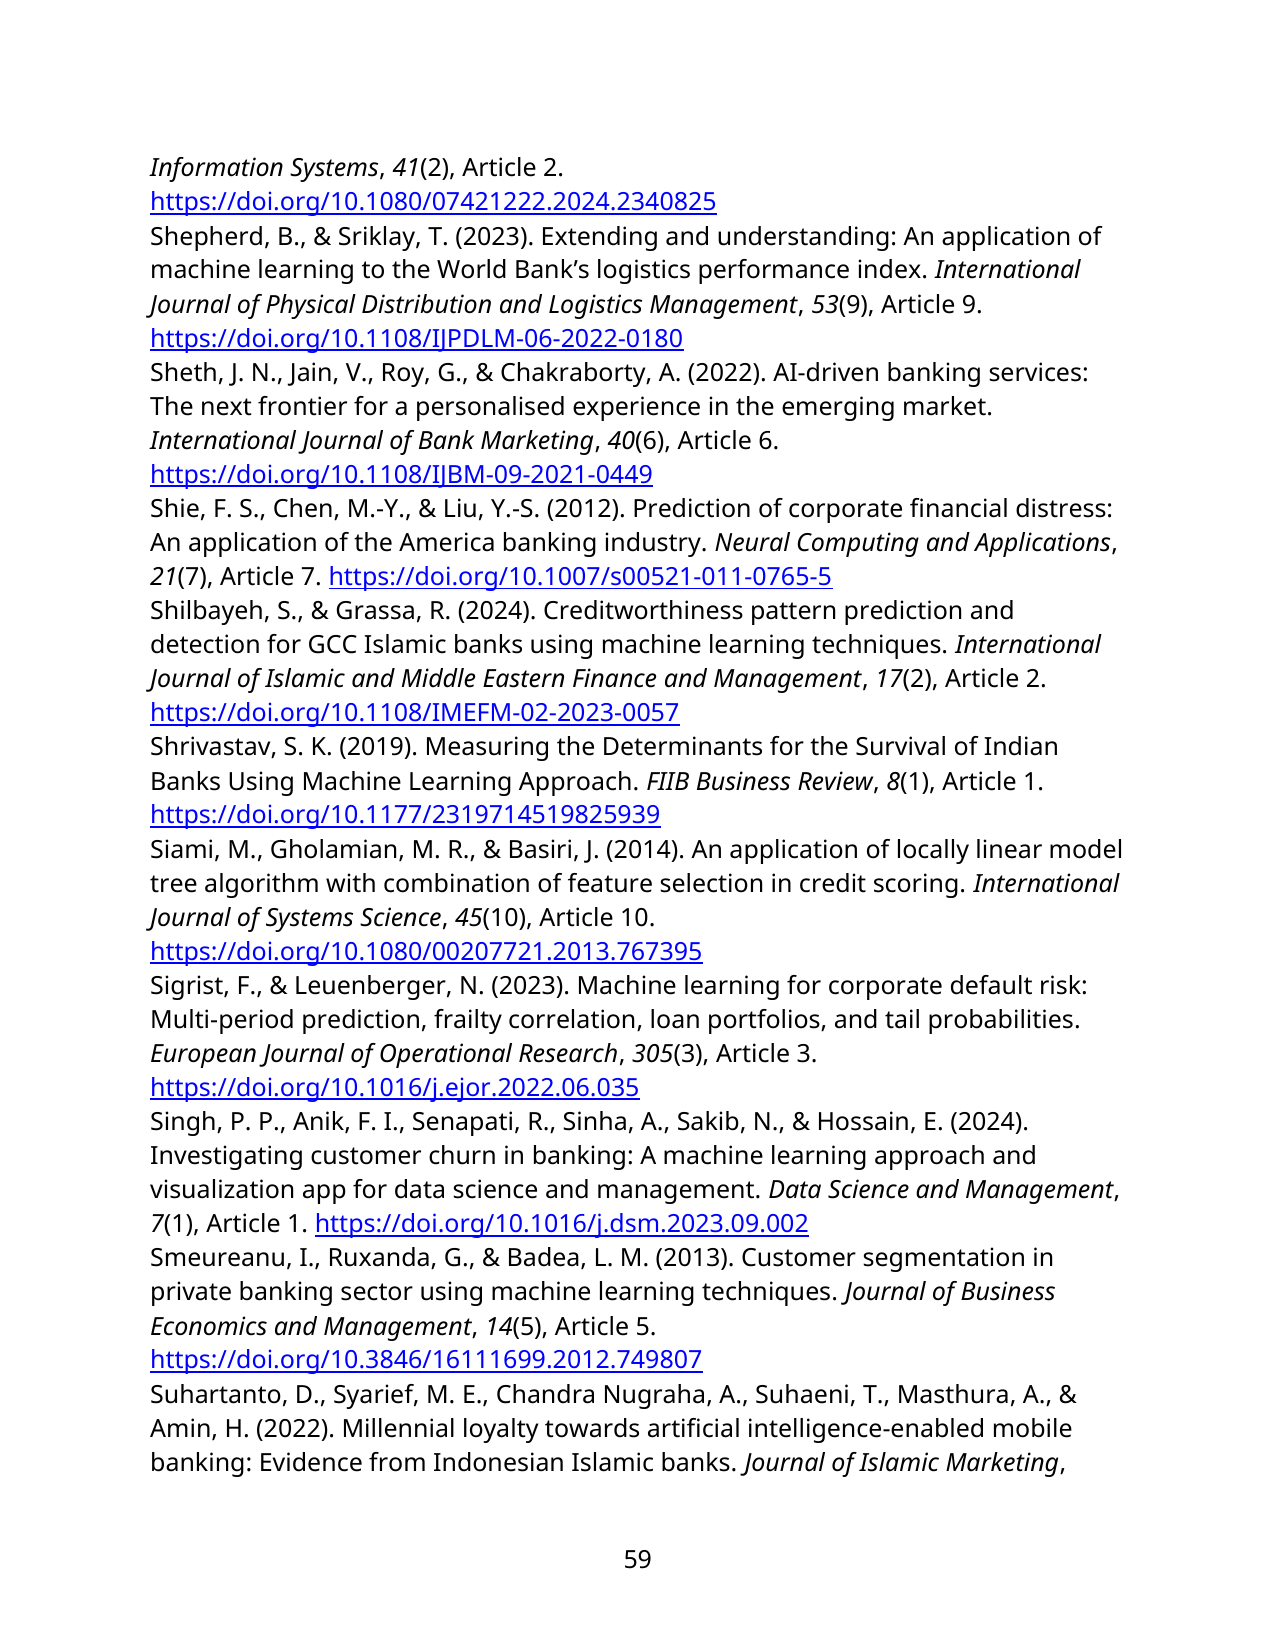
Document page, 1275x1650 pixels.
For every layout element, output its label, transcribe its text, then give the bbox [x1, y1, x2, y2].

text Singh, P. P., Anik, F. I., Senapati, R., Sinha, A., Sakib, N., & Hossain, E. (2024). Investigating customer churn in banking: A machine learning approach and visualization app for data science and management. Data Science and Management, 7(1), Article 1. https://doi.org/10.1016/j.dsm.2023.09.002 [150, 1104, 1125, 1240]
text Shepherd, B., & Sriklay, T. (2023). Extending and understanding: An application of machine learning to the World Bank’s logistics performance index. International Journal of Physical Distribution and Logistics Management, 53(9), Article 9. https://doi.org/10.1108/IJPDLM-06-2022-0180 [150, 218, 1125, 354]
text Smeureanu, I., Ruxanda, G., & Badea, L. M. (2013). Customer segmentation in private banking sector using machine learning techniques. Journal of Business Economics and Management, 14(5), Article 5. https://doi.org/10.3846/16111699.2012.749807 [150, 1240, 1125, 1376]
text Sheth, J. N., Jain, V., Roy, G., & Chakraborty, A. (2022). AI-driven banking services: The next frontier for a personalised experience in the emerging market. International Journal of Bank Marketing, 40(6), Article 6. https://doi.org/10.1108/IJBM-09-2021-0449 [150, 354, 1125, 491]
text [150, 1376, 1125, 1478]
text Siami, M., Gholamian, M. R., & Basiri, J. (2014). An application of locally linear model tree algorithm with combination of feature selection in credit scoring. International Journal of Systems Science, 45(10), Article 10. https://doi.org/10.1080/00207721.2013.767395 [150, 831, 1125, 967]
text Shrivastav, S. K. (2019). Measuring the Determinants for the Survival of Indian Banks Using Machine Learning Approach. FIIB Business Review, 8(1), Article 1. https://doi.org/10.1177/2319714519825939 [150, 729, 1125, 831]
text Sigrist, F., & Leuenberger, N. (2023). Machine learning for corporate default risk: Multi-period prediction, frailty correlation, loan portfolios, and tail probabilities. European Journal of Operational Research, 305(3), Article 3. https://doi.org/10.1016/j.ejor.2022.06.035 [150, 967, 1125, 1104]
text Shie, F. S., Chen, M.-Y., & Liu, Y.-S. (2012). Prediction of corporate financial distress: An application of the America banking industry. Neural Computing and Applications, 21(7), Article 7. https://doi.org/10.1007/s00521-011-0765-5 [150, 491, 1125, 593]
text Shilbayeh, S., & Grassa, R. (2024). Creditworthiness pattern prediction and detection for GCC Islamic banks using machine learning techniques. International Journal of Islamic and Middle Eastern Finance and Management, 17(2), Article 2. https://doi.org/10.1108/IMEFM-02-2023-0057 [150, 593, 1125, 729]
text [150, 150, 1125, 218]
